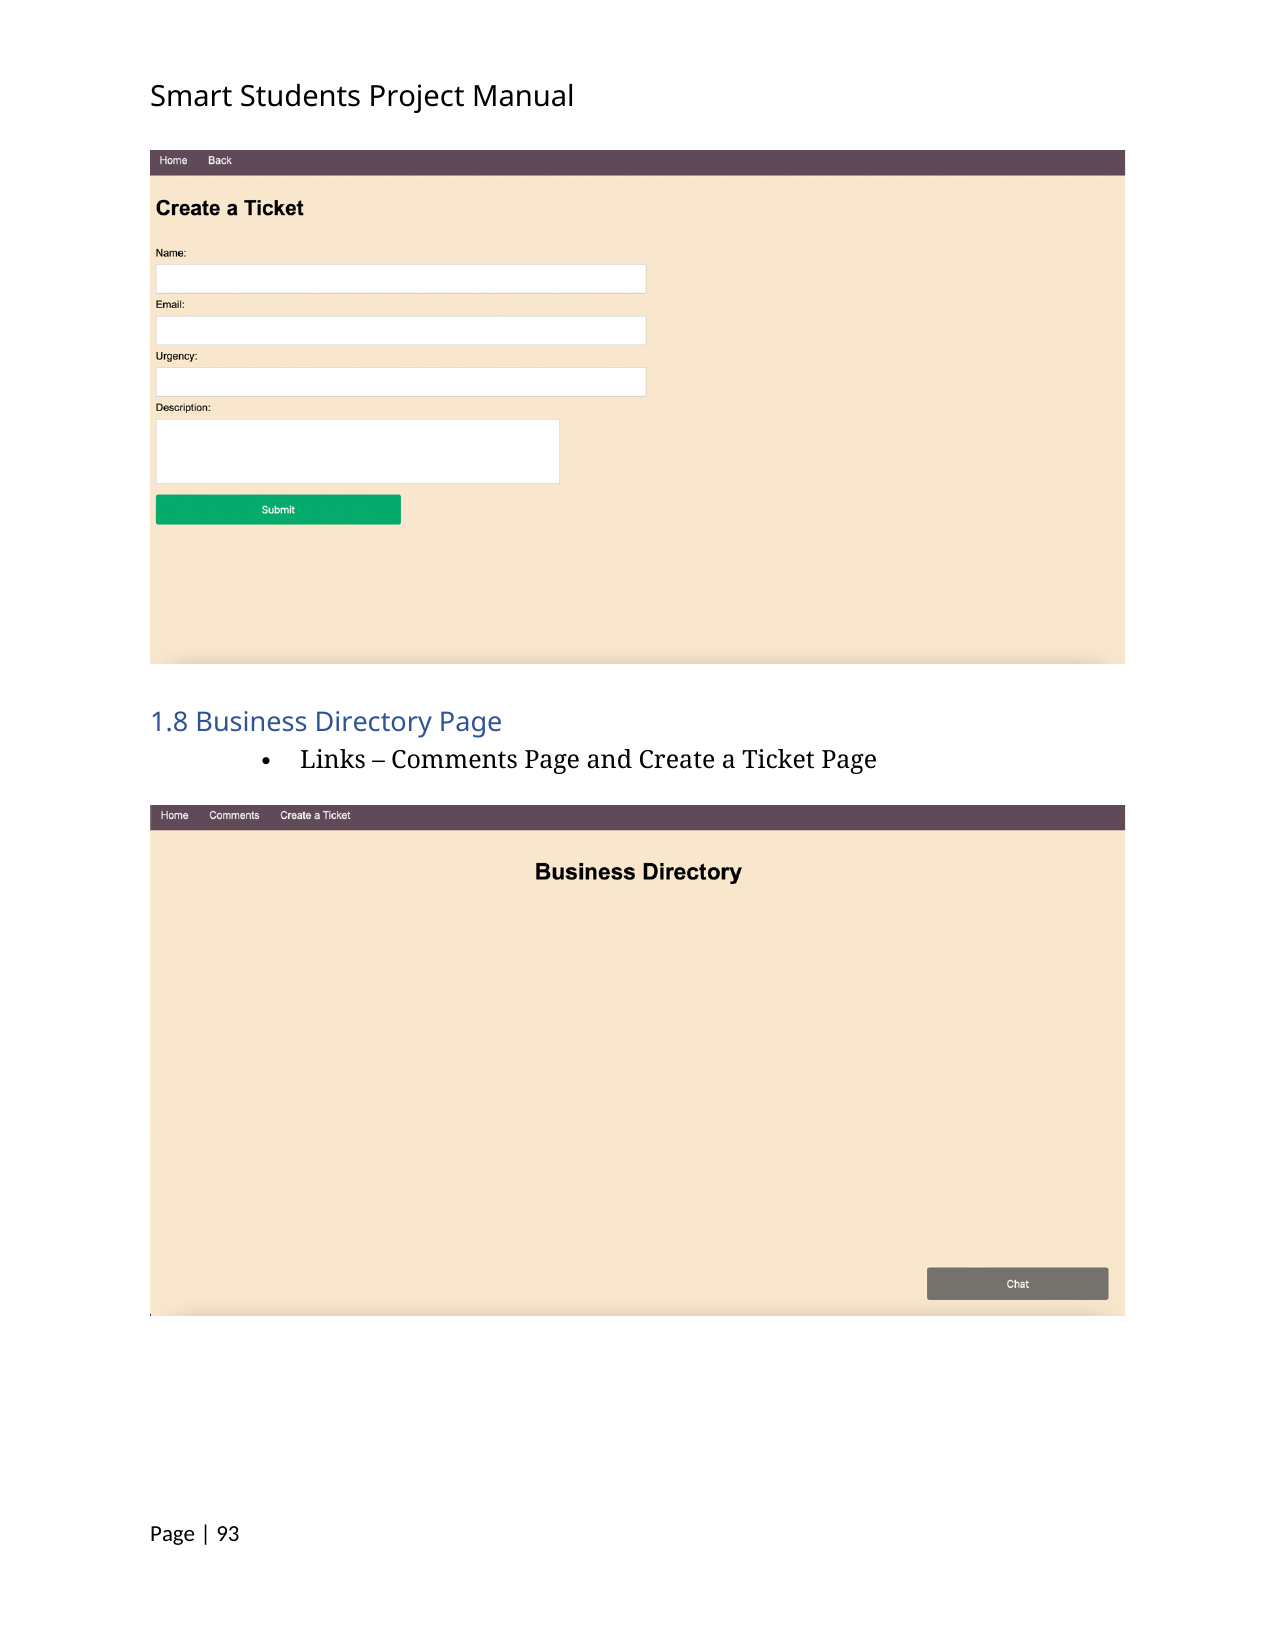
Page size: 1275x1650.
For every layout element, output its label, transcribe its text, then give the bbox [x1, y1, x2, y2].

list Links – Comments Page and Create a Ticket Page [262, 742, 1125, 776]
subtitle 1.8 Business Directory Page [150, 702, 1125, 739]
picture [150, 150, 1125, 664]
picture [150, 805, 1125, 1316]
